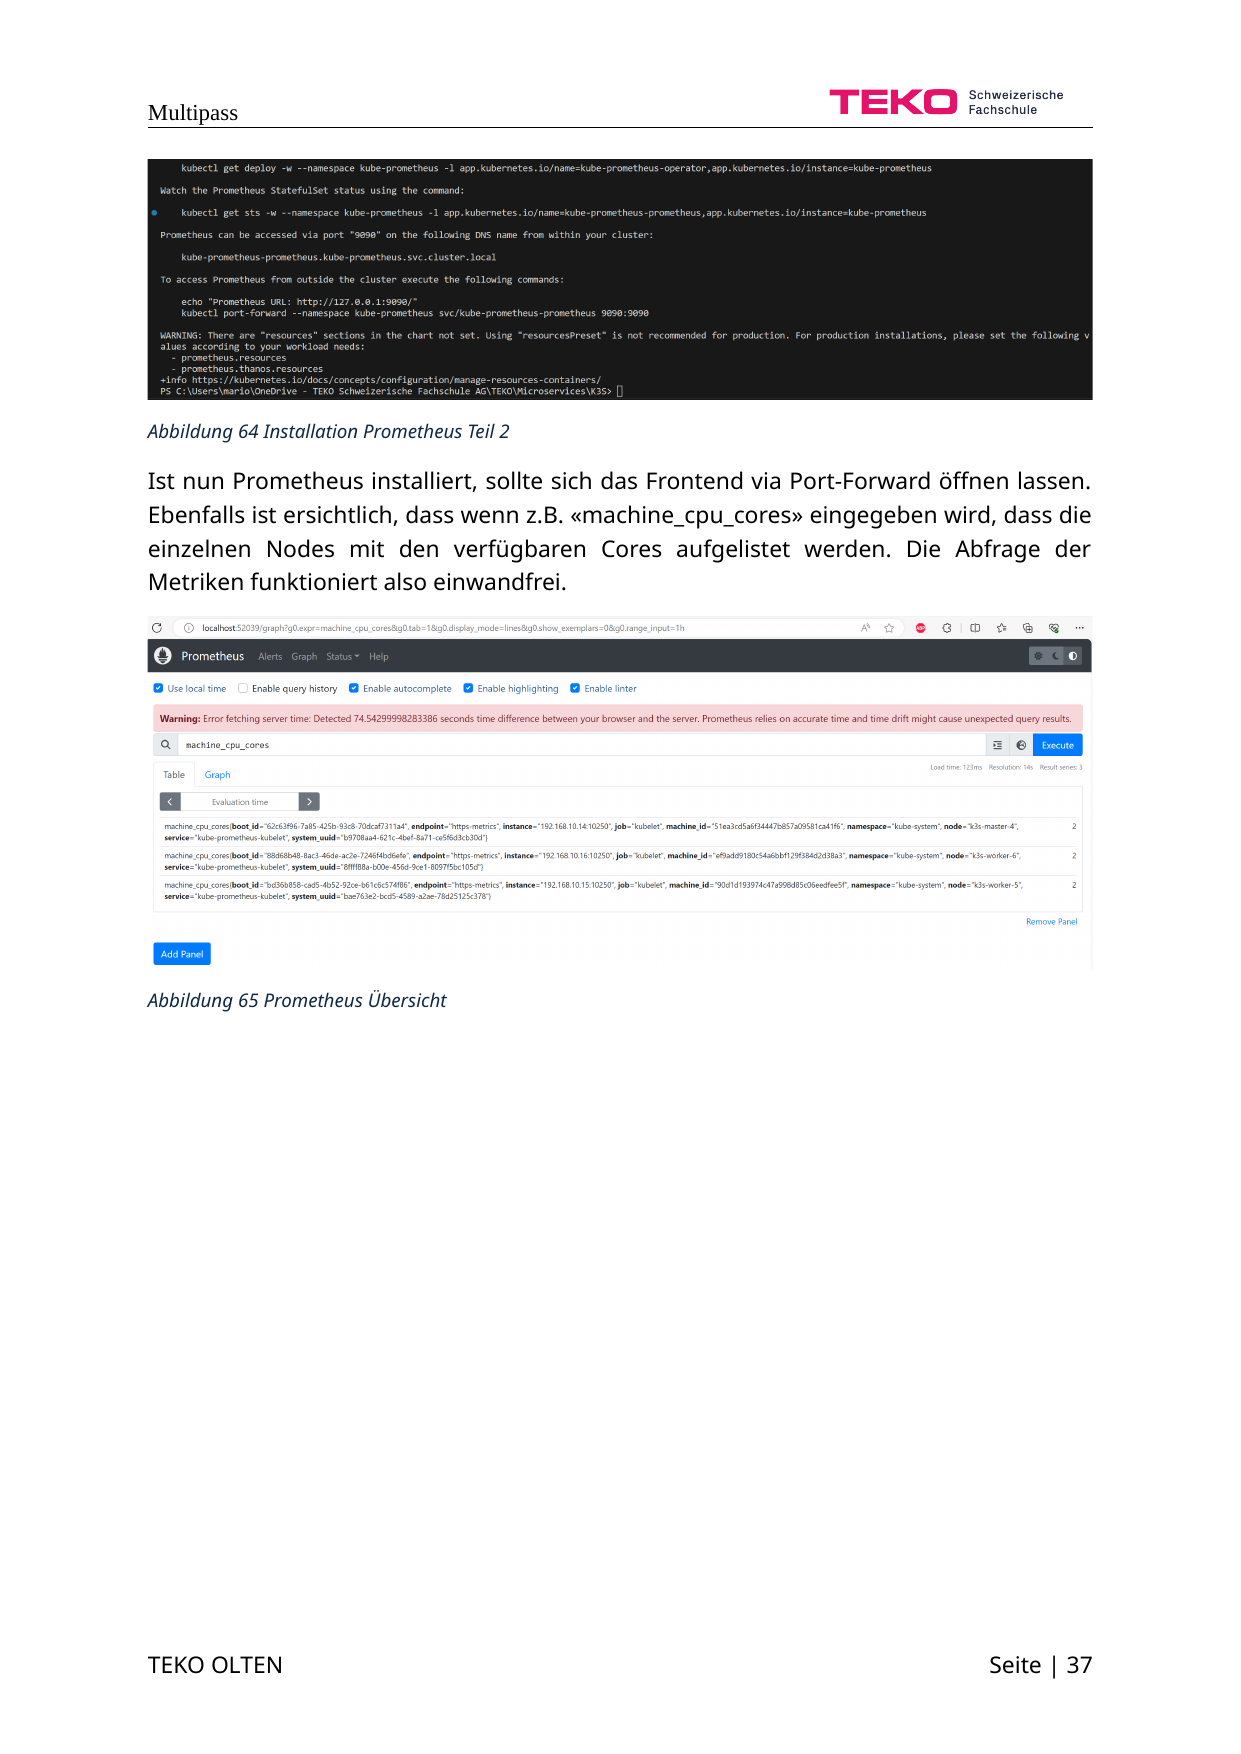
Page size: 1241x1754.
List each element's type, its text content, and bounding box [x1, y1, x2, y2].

text Ist nun Prometheus installiert, sollte sich das Frontend via Port-Forward öffnen lassen. Ebenfalls ist ersichtlich, dass wenn z.B. «machine_cpu_cores» eingegeben wird, dass die einzelnen Nodes mit den verfügbaren Cores aufgelistet werden. Die Abfrage der Metriken funktioniert also einwandfrei. [148, 465, 1093, 597]
text Abbildung 64 Installation Prometheus Teil 2 [148, 419, 1093, 444]
picture [147, 159, 1093, 400]
text Abbildung 65 Prometheus Übersicht [148, 987, 1093, 1013]
picture [805, 61, 1097, 139]
picture [147, 616, 1093, 969]
